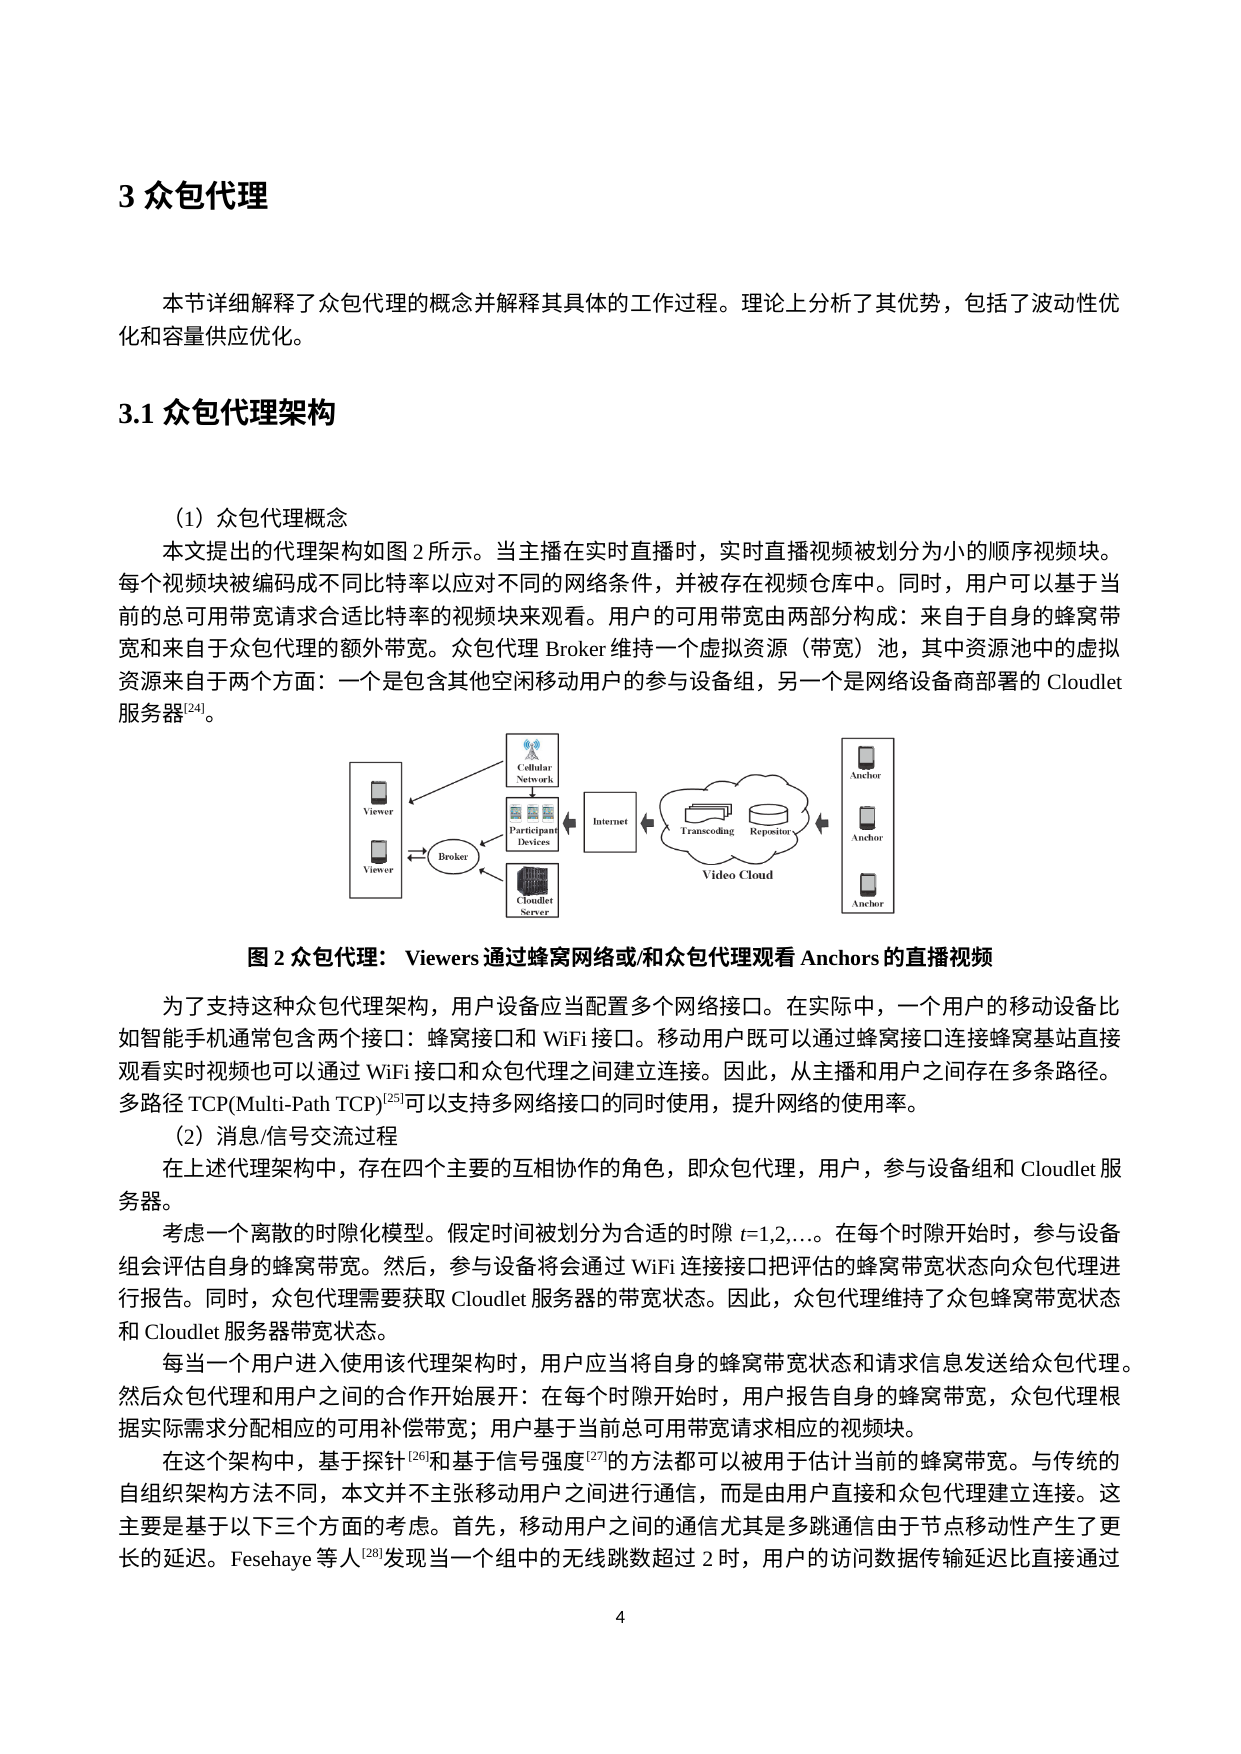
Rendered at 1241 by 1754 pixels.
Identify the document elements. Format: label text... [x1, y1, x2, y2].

picture [339, 728, 901, 921]
text 为了支持这种众包代理架构，用户设备应当配置多个网络接口。在实际中，一个用户的移动设备比如智能手机通常包含两个接口：蜂窝接口和WiFi接口。移动用户既可以通过蜂窝接口连接蜂窝基站直接观看实时视频也可以通过WiFi接口和众包代理之间建立连接。因此，从主播和用户之间存在多条路径。多路径TCP(Multi-Path TCP)[25]可以支持多网络接口的同时使用，提升网络的使用率。 [118, 988, 1122, 1118]
text 图2 众包代理： Viewers通过蜂窝网络或/和众包代理观看Anchors的直播视频 [118, 939, 1122, 972]
text （1）众包代理概念 [118, 501, 1122, 533]
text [118, 1443, 1122, 1573]
subtitle 3.1 众包代理架构 [118, 378, 1122, 443]
text （2）消息/信号交流过程 [118, 1118, 1122, 1151]
text 本节详细解释了众包代理的概念并解释其具体的工作过程。理论上分析了其优势，包括了波动性优化和容量供应优化。 [118, 286, 1122, 351]
text 在上述代理架构中，存在四个主要的互相协作的角色，即众包代理，用户，参与设备组和Cloudlet服务器。 [118, 1151, 1122, 1216]
subtitle 3 众包代理 [118, 161, 1122, 226]
text 考虑一个离散的时隙化模型。假定时间被划分为合适的时隙t=1,2,…。在每个时隙开始时，参与设备组会评估自身的蜂窝带宽。然后，参与设备将会通过WiFi连接接口把评估的蜂窝带宽状态向众包代理进行报告。同时，众包代理需要获取Cloudlet服务器的带宽状态。因此，众包代理维持了众包蜂窝带宽状态和Cloudlet服务器带宽状态。 [118, 1216, 1122, 1346]
text 每当一个用户进入使用该代理架构时，用户应当将自身的蜂窝带宽状态和请求信息发送给众包代理。然后众包代理和用户之间的合作开始展开：在每个时隙开始时，用户报告自身的蜂窝带宽，众包代理根据实际需求分配相应的可用补偿带宽；用户基于当前总可用带宽请求相应的视频块。 [118, 1346, 1122, 1443]
text 本文提出的代理架构如图2所示。当主播在实时直播时，实时直播视频被划分为小的顺序视频块。每个视频块被编码成不同比特率以应对不同的网络条件，并被存在视频仓库中。同时，用户可以基于当前的总可用带宽请求合适比特率的视频块来观看。用户的可用带宽由两部分构成：来自于自身的蜂窝带宽和来自于众包代理的额外带宽。众包代理Broker维持一个虚拟资源（带宽）池，其中资源池中的虚拟资源来自于两个方面：一个是包含其他空闲移动用户的参与设备组，另一个是网络设备商部署的Cloudlet服务器[24]。 [118, 533, 1122, 728]
